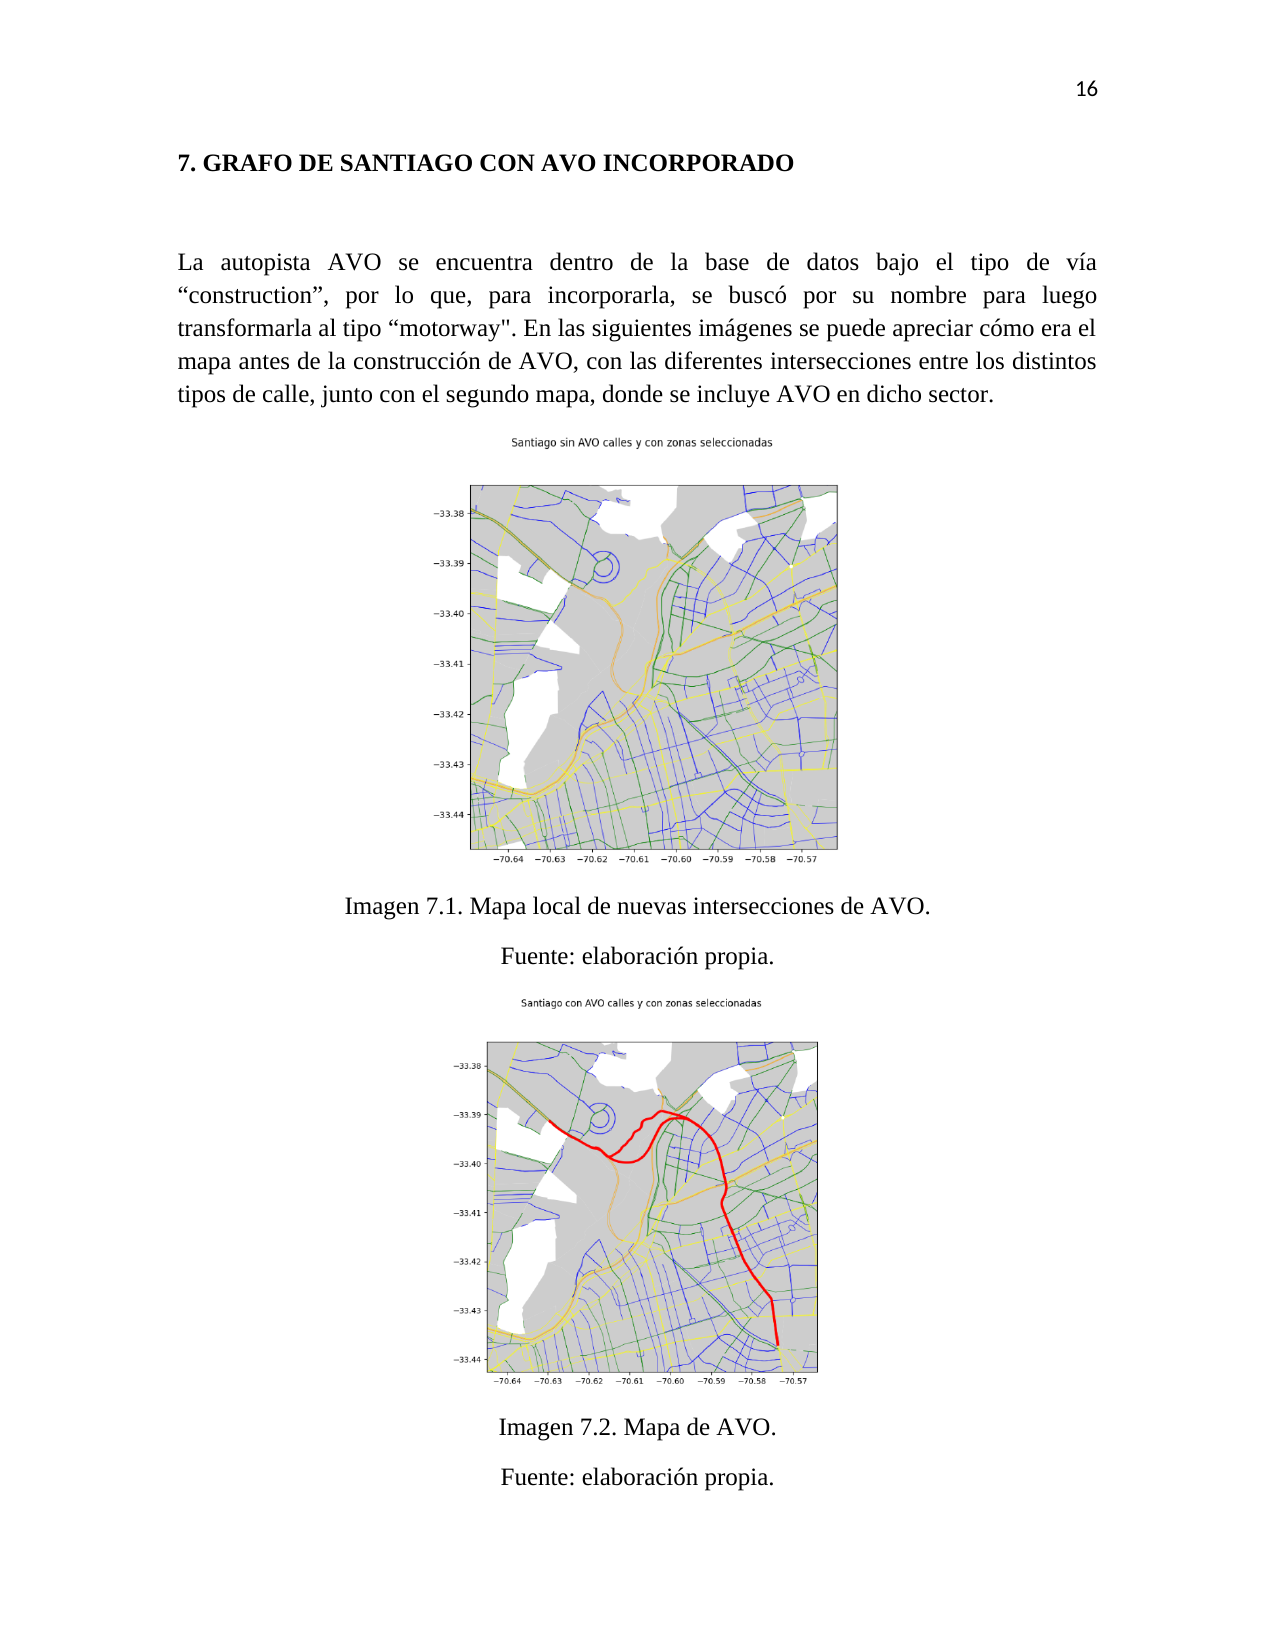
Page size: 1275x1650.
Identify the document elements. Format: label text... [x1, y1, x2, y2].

text Imagen 7.1. Mapa local de nuevas intersecciones de AVO. [177, 891, 1098, 920]
text Fuente: elaboración propia. [177, 1462, 1098, 1491]
text 7. GRAFO DE SANTIAGO CON AVO INCORPORADO [177, 148, 1098, 176]
text Fuente: elaboración propia. [177, 941, 1098, 969]
text Imagen 7.2. Mapa de AVO. [177, 1412, 1098, 1441]
text La autopista AVO se encuentra dentro de la base de datos bajo el tipo de vía “construction”, por lo que, para incorporarla, se buscó por su nombre para luego transformarla al tipo “motorway". En las siguientes imágenes se puede apreciar cómo era el mapa antes de la construcción de AVO, con las diferentes intersecciones entre los distintos tipos de calle, junto con el segundo mapa, donde se incluye AVO en dicho sector. [177, 247, 1098, 408]
picture [443, 990, 832, 1392]
picture [420, 428, 855, 871]
